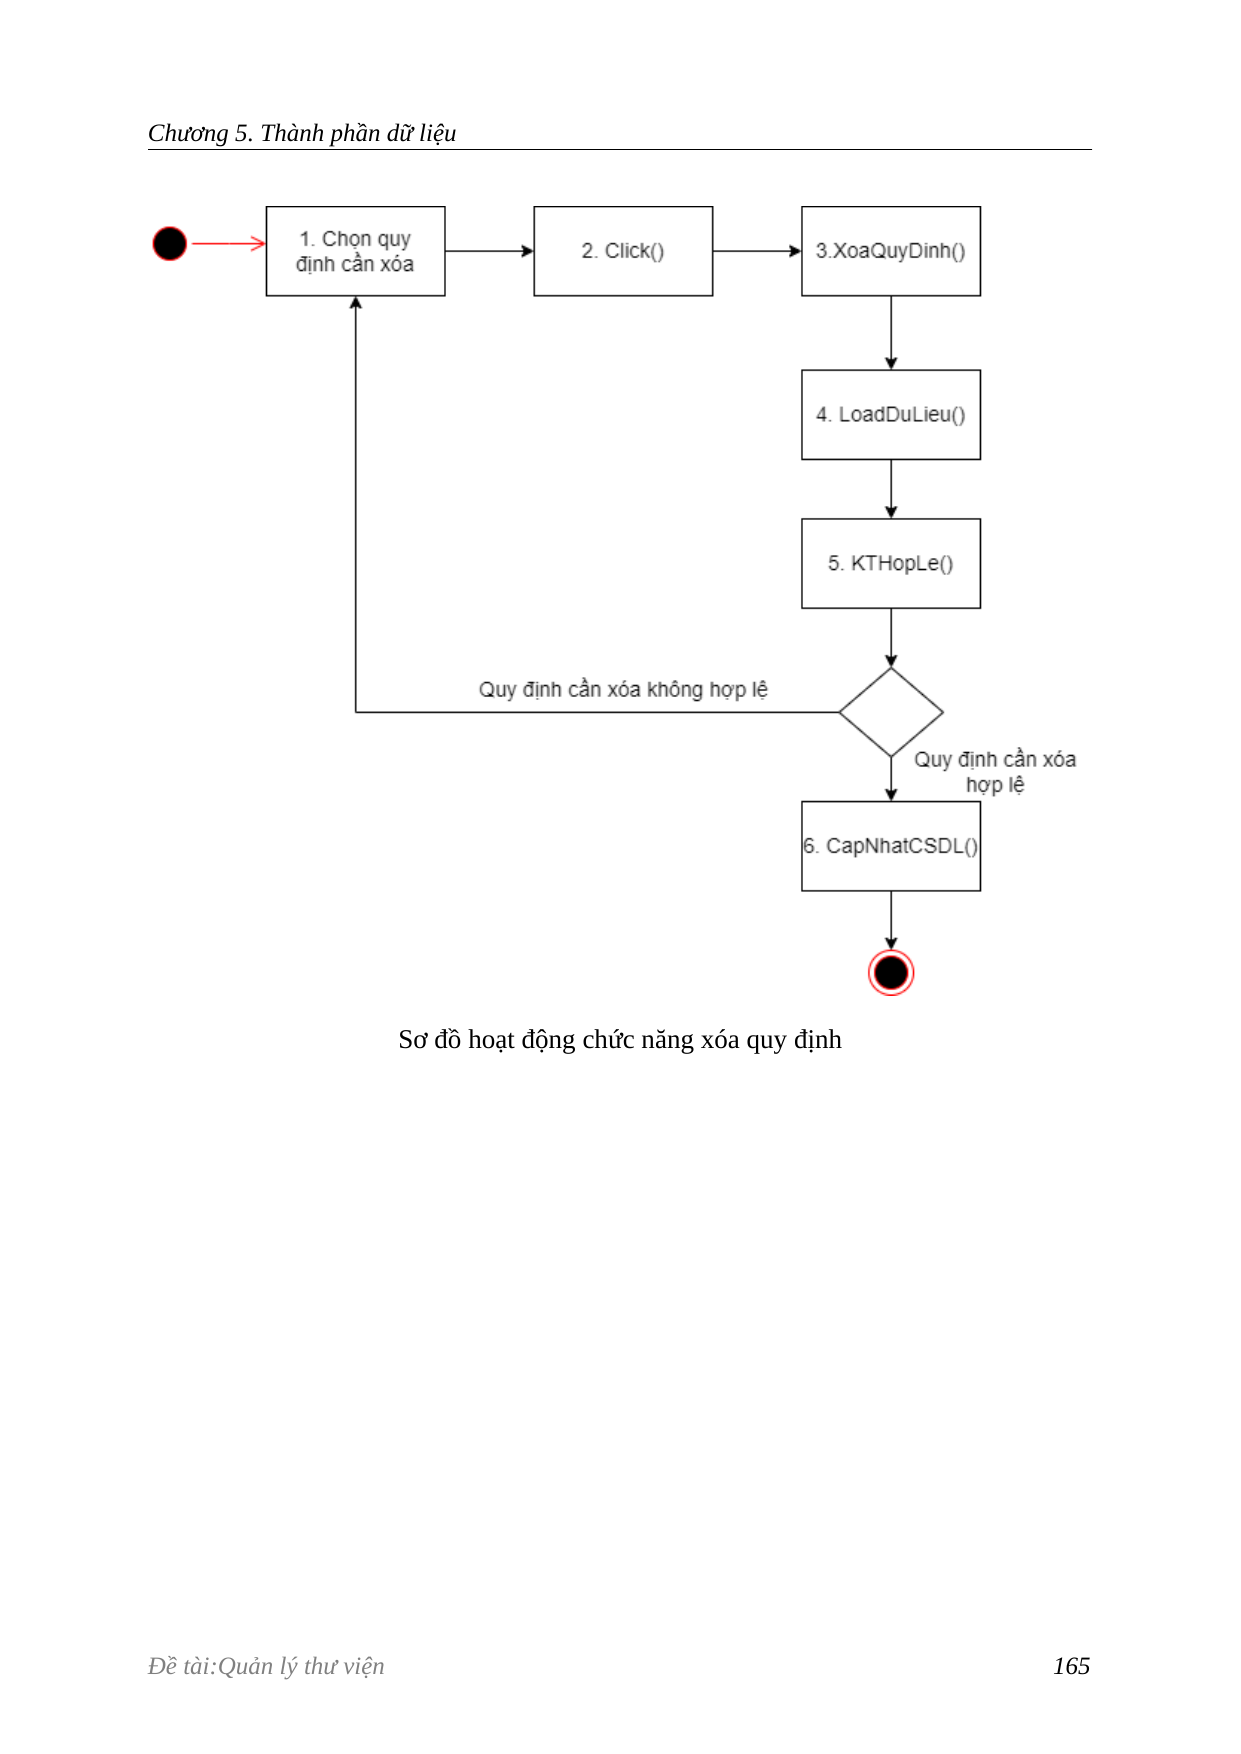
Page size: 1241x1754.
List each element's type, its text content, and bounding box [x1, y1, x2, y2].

text Sơ đồ hoạt động chức năng xóa quy định [148, 1024, 1092, 1055]
picture [147, 206, 1093, 996]
